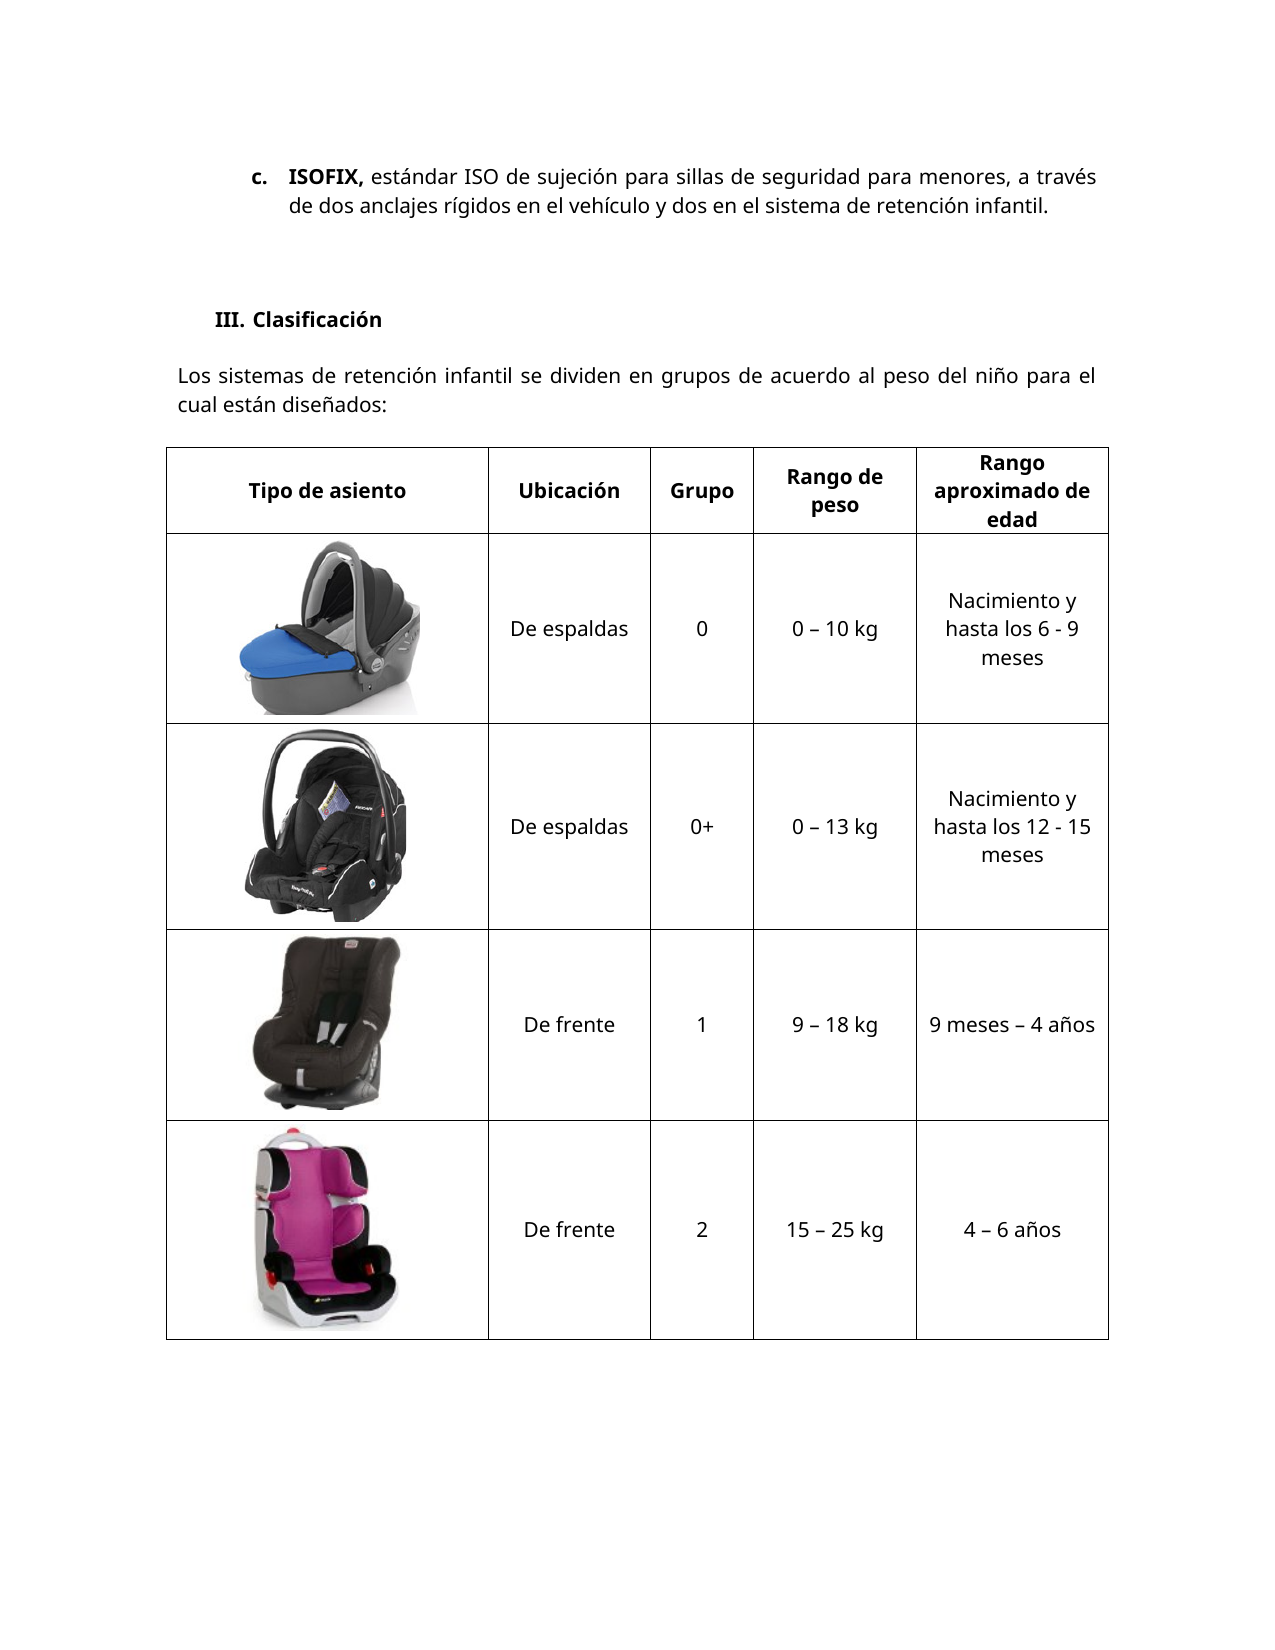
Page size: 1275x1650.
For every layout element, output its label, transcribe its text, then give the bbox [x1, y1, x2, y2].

table_header Rango de peso [754, 448, 916, 533]
table_cell 1 [651, 930, 753, 1119]
table_cell De frente [489, 930, 650, 1119]
list Clasificación [215, 305, 1098, 333]
table_cell Nacimiento y hasta los 6 - 9 meses [917, 534, 1108, 723]
table_cell 0 [651, 534, 753, 723]
picture [222, 1124, 429, 1331]
picture [239, 540, 420, 715]
table_cell De espaldas [489, 724, 650, 929]
picture [244, 728, 407, 922]
table_cell 0 – 10 kg [754, 534, 916, 723]
table_cell Nacimiento y hasta los 12 - 15 meses [917, 724, 1108, 929]
table_cell 0 – 13 kg [754, 724, 916, 929]
table_cell [167, 930, 488, 1119]
table_cell 9 – 18 kg [754, 930, 916, 1119]
table_header Rango aproximado de edad [917, 448, 1108, 533]
table_cell De frente [489, 1121, 650, 1339]
table_cell 4 – 6 años [917, 1121, 1108, 1339]
table_cell 0+ [651, 724, 753, 929]
text Los sistemas de retención infantil se dividen en grupos de acuerdo al peso del niño para el cual están diseñados: [177, 362, 1098, 418]
table_cell 15 – 25 kg [754, 1121, 916, 1339]
table_cell De espaldas [489, 534, 650, 723]
picture [237, 934, 413, 1110]
table_cell 9 meses – 4 años [917, 930, 1108, 1119]
table_cell 2 [651, 1121, 753, 1339]
table_header Grupo [651, 448, 753, 533]
table_header Ubicación [489, 448, 650, 533]
table_cell [167, 1121, 488, 1339]
table_cell [167, 534, 488, 723]
list ISOFIX, estándar ISO de sujeción para sillas de seguridad para menores, a través de dos anclajes rígidos en el vehículo y dos en el sistema de retención infantil. [251, 162, 1098, 219]
table_cell [167, 724, 488, 929]
table_header Tipo de asiento [167, 448, 488, 533]
